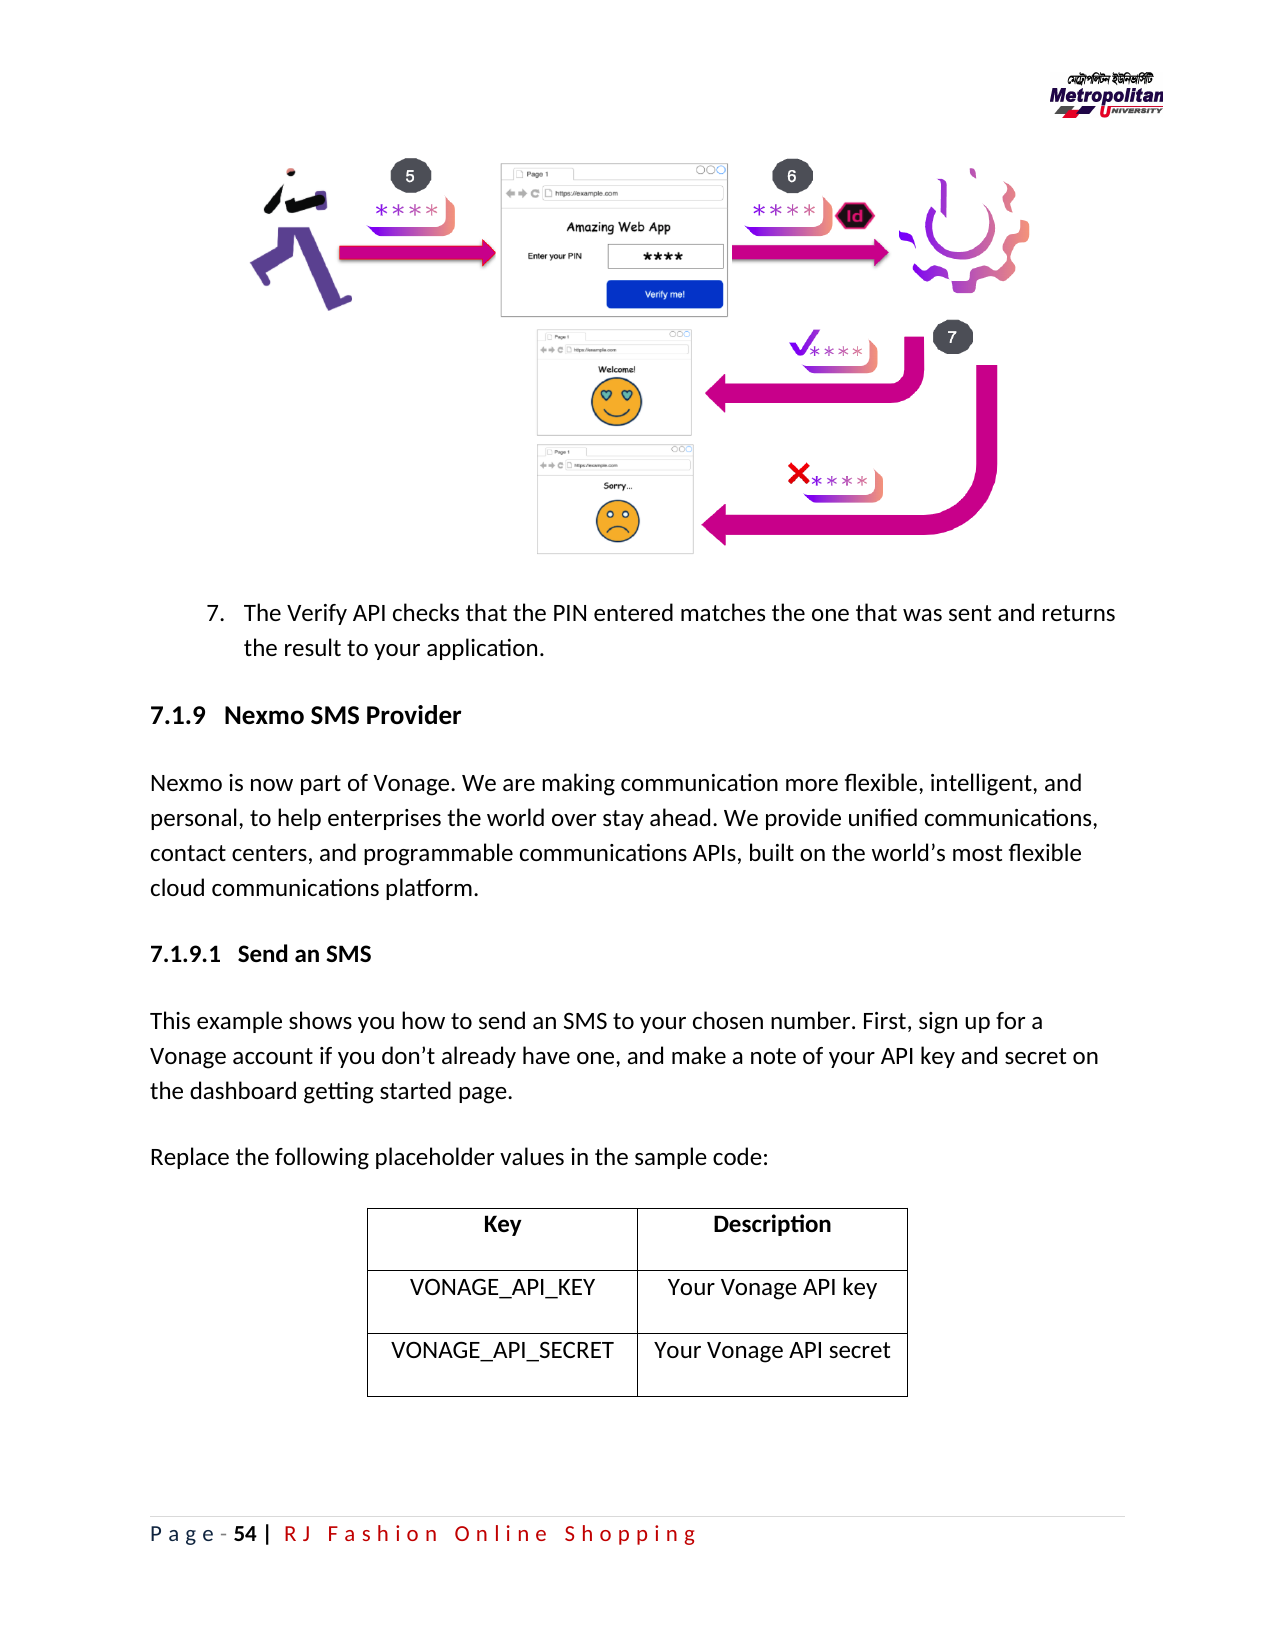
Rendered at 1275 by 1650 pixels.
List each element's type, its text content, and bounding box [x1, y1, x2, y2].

text 7.1.9 Nexmo SMS Provider [150, 698, 1125, 731]
table_cell VONAGE_API_KEY [368, 1271, 637, 1333]
table_header Key [368, 1209, 637, 1270]
text Nexmo is now part of Vonage. We are making communication more flexible, intelligent, and personal, to help enterprises the world over stay ahead. We provide unified communications, contact centers, and programmable communications APIs, built on the world’s most flexible cloud communications platform. [150, 767, 1125, 903]
text 7.1.9.1 Send an SMS [150, 939, 1125, 969]
list The Verify API checks that the PIN entered matches the one that was sent and returns the result to your application. [206, 597, 1125, 662]
table_cell Your Vonage API secret [638, 1334, 907, 1396]
picture [1050, 72, 1163, 118]
table_header Description [638, 1209, 907, 1270]
table_cell Your Vonage API key [638, 1271, 907, 1333]
text Replace the following placeholder values in the sample code: [150, 1141, 1125, 1172]
text This example shows you how to send an SMS to your chosen number. First, sign up for a Vonage account if you don’t already have one, and make a note of your API key and secret on the dashboard getting started page. [150, 1005, 1125, 1105]
picture [236, 150, 1039, 562]
table_cell VONAGE_API_SECRET [368, 1334, 637, 1396]
